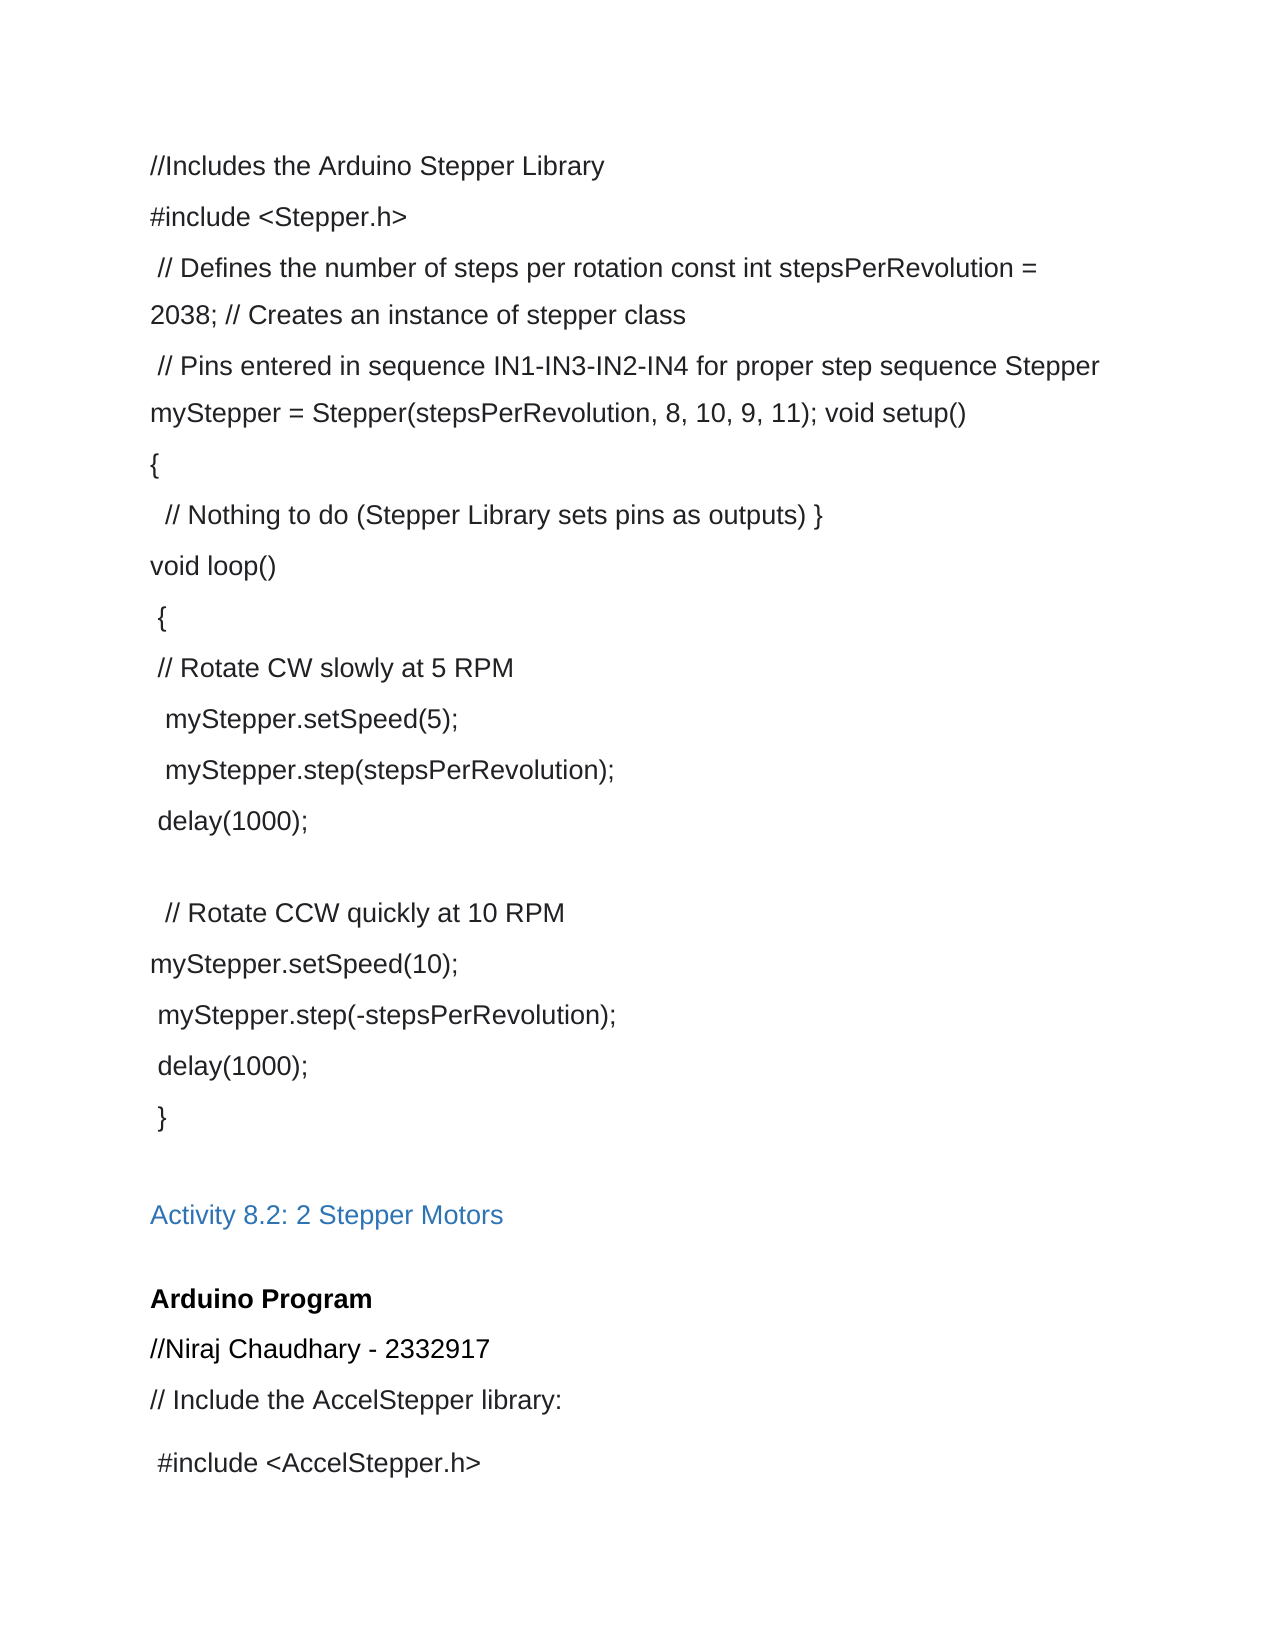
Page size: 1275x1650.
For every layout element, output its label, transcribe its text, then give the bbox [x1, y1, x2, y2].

subtitle void loop() [150, 550, 1125, 581]
text // Include the AccelStepper library: [150, 1384, 1125, 1415]
subtitle { [150, 601, 1125, 632]
subtitle // Rotate CCW quickly at 10 RPM [150, 897, 1125, 928]
subtitle // Defines the number of steps per rotation const int stepsPerRevolution = 2038; // Creates an instance of stepper class [150, 252, 1125, 330]
subtitle { [150, 448, 1125, 479]
subtitle #include <Stepper.h> [150, 201, 1125, 232]
subtitle myStepper.step(stepsPerRevolution); [150, 754, 1125, 785]
subtitle delay(1000); [150, 805, 1125, 836]
text #include <AccelStepper.h> [150, 1447, 1125, 1478]
subtitle myStepper.setSpeed(5); [150, 703, 1125, 734]
subtitle Activity 8.2: 2 Stepper Motors [150, 1199, 1125, 1230]
subtitle // Rotate CW slowly at 5 RPM [150, 652, 1125, 683]
text Arduino Program [150, 1283, 1125, 1314]
text //Niraj Chaudhary - 2332917 [150, 1333, 1125, 1364]
subtitle myStepper.step(-stepsPerRevolution); [150, 999, 1125, 1031]
subtitle //Includes the Arduino Stepper Library [150, 150, 1125, 181]
subtitle // Pins entered in sequence IN1-IN3-IN2-IN4 for proper step sequence Stepper myStepper = Stepper(stepsPerRevolution, 8, 10, 9, 11); void setup() [150, 350, 1125, 428]
subtitle // Nothing to do (Stepper Library sets pins as outputs) } [150, 499, 1125, 530]
subtitle delay(1000); [150, 1050, 1125, 1082]
subtitle myStepper.setSpeed(10); [150, 948, 1125, 979]
subtitle } [150, 1101, 1125, 1133]
